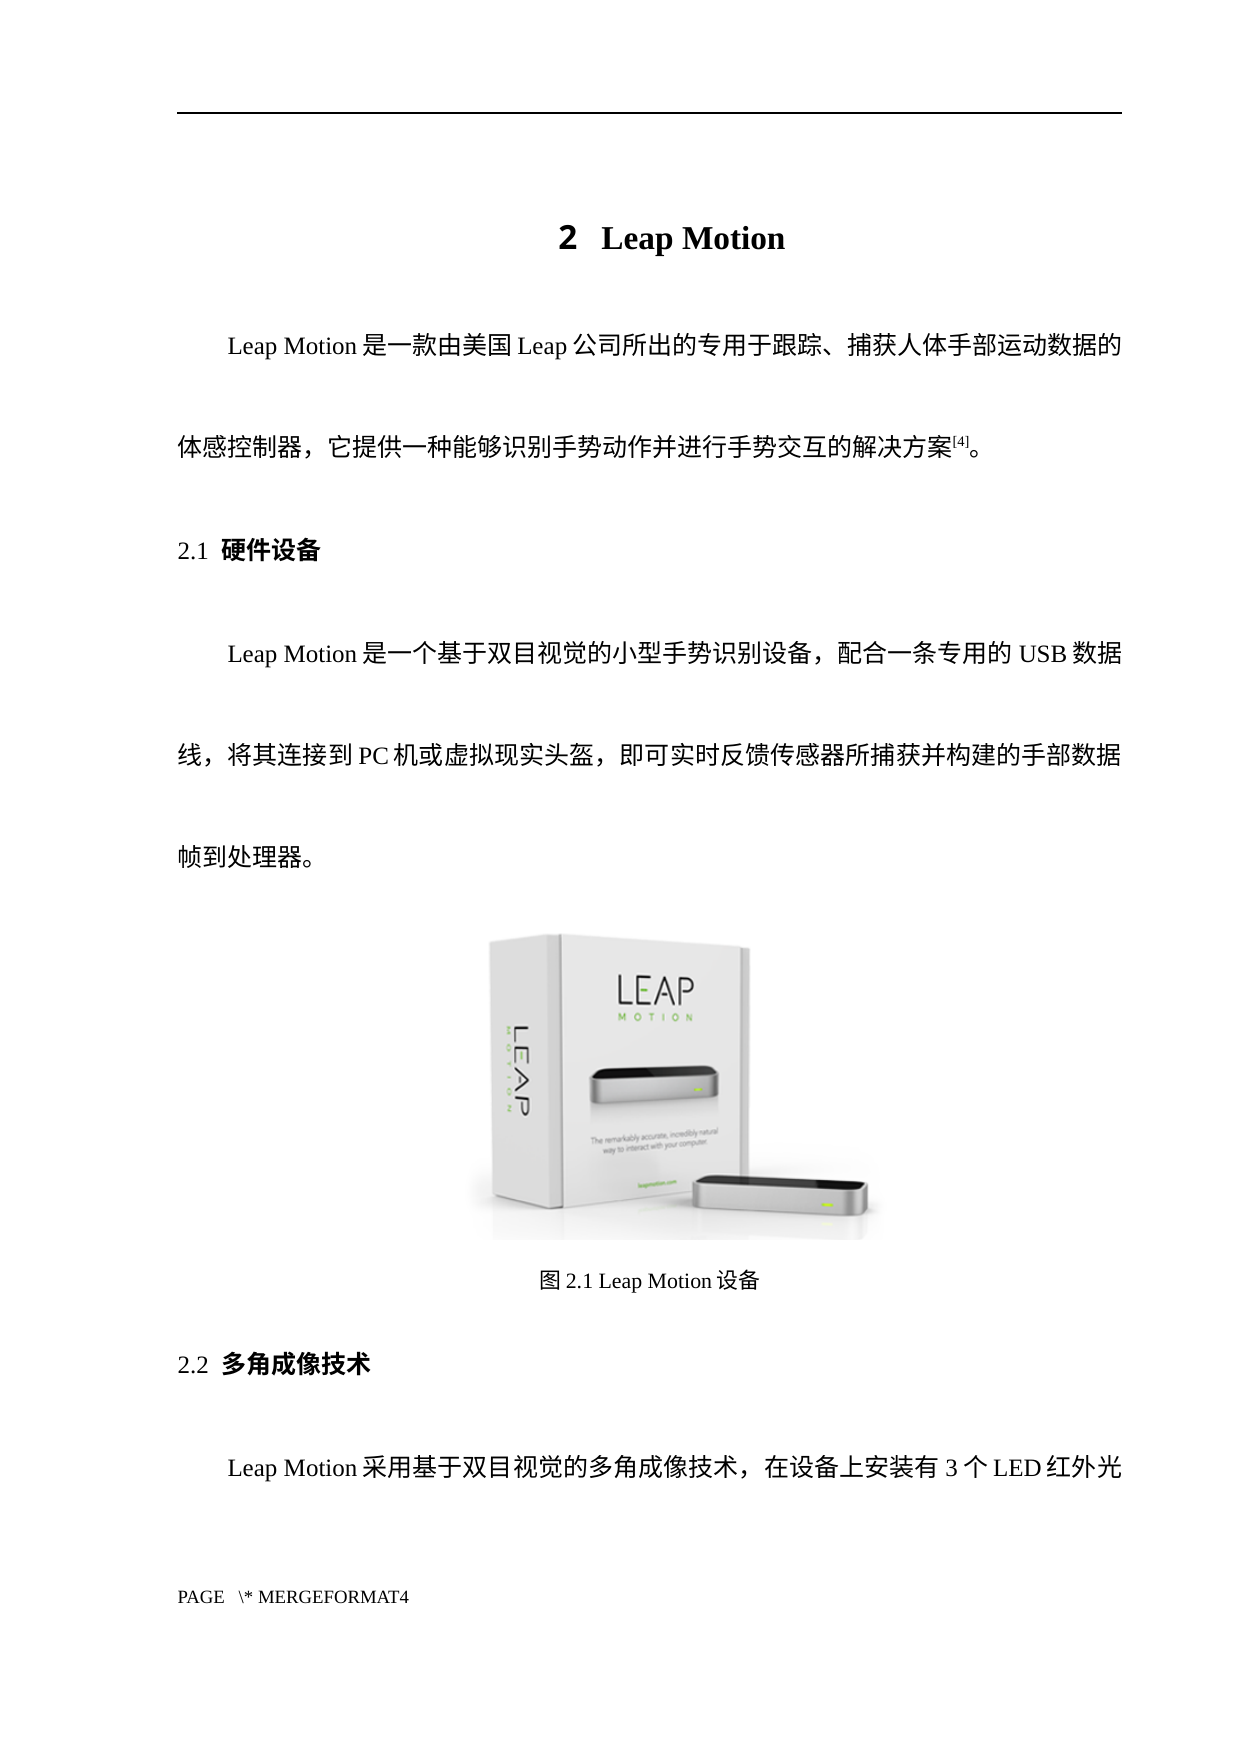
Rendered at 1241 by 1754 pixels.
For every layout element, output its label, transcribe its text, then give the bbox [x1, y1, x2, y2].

subtitle 硬件设备 [177, 515, 1122, 583]
picture [453, 907, 896, 1240]
text Leap Motion是一个基于双目视觉的小型手势识别设备，配合一条专用的USB数据线，将其连接到PC机或虚拟现实头盔，即可实时反馈传感器所捕获并构建的手部数据帧到处理器。 [177, 618, 1122, 889]
text Leap Motion是一款由美国Leap公司所出的专用于跟踪、捕获人体手部运动数据的体感控制器，它提供一种能够识别手势动作并进行手势交互的解决方案[4]。 [177, 310, 1122, 480]
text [177, 1431, 1122, 1499]
subtitle Leap Motion [221, 202, 1122, 270]
subtitle 多角成像技术 [177, 1328, 1122, 1396]
text 图2.1 Leap Motion设备 [177, 1262, 1122, 1296]
